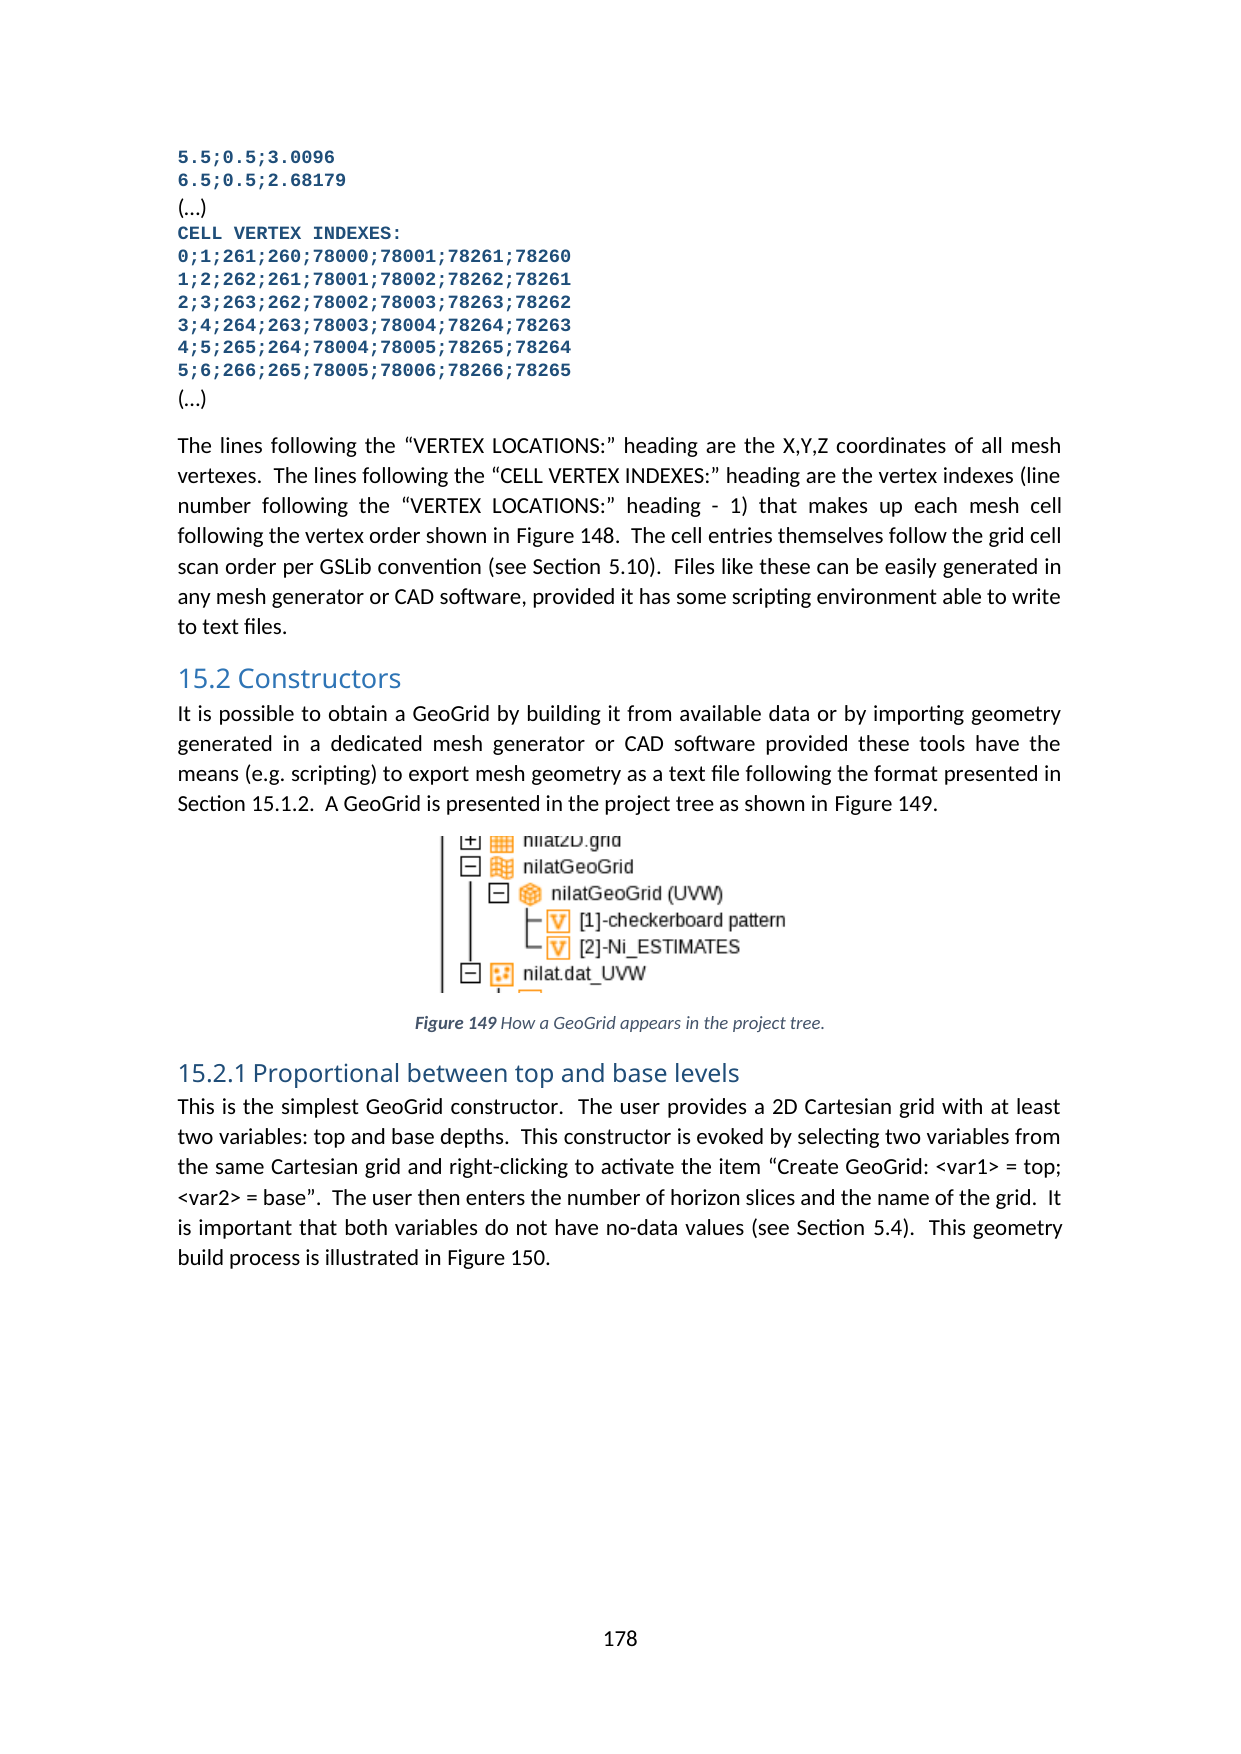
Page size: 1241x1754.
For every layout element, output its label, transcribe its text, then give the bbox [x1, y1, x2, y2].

text Figure 149 How a GeoGrid appears in the project tree. [177, 1011, 1063, 1034]
text 0;1;261;260;78000;78001;78261;78260 [177, 247, 1063, 268]
subtitle Constructors [177, 659, 1063, 696]
picture [434, 836, 807, 993]
text It is possible to obtain a GeoGrid by building it from available data or by importing geometry generated in a dedicated mesh generator or CAD software provided these tools have the means (e.g. scripting) to export mesh geometry as a text file following the format presented in Section 15.1.2. A GeoGrid is presented in the project tree as shown in Figure 146. [177, 699, 1063, 817]
text (…) [177, 384, 1063, 412]
text CELL VERTEX INDEXES: [177, 224, 1063, 245]
text (…) [177, 193, 1063, 221]
text 2;3;263;262;78002;78003;78263;78262 [177, 292, 1063, 314]
text 4;5;265;264;78004;78005;78265;78264 [177, 338, 1063, 359]
text This is the simplest GeoGrid constructor. The user provides a 2D Cartesian grid with at least two variables: top and base depths. This constructor is evoked by selecting two variables from the same Cartesian grid and right-clicking to activate the item “Create GeoGrid: <var1> = top; <var2> = base”. The user then enters the number of horizon slices and the name of the grid. It is important that both variables do not have no-data values (see Section 5.4). This geometry build process is illustrated in Figure 147. [177, 1092, 1063, 1271]
text 6.5;0.5;2.68179 [177, 171, 1063, 192]
text 5;6;266;265;78005;78006;78266;78265 [177, 361, 1063, 382]
subtitle Proportional between top and base levels [177, 1055, 1063, 1089]
text 3;4;264;263;78003;78004;78264;78263 [177, 315, 1063, 337]
text 1;2;262;261;78001;78002;78262;78261 [177, 269, 1063, 291]
text The lines following the “VERTEX LOCATIONS:” heading are the X,Y,Z coordinates of all mesh vertexes. The lines following the “CELL VERTEX INDEXES:” heading are the vertex indexes (line number following the “VERTEX LOCATIONS:” heading - 1) that makes up each mesh cell following the vertex order shown in Figure 145. The cell entries themselves follow the grid cell scan order per GSLib convention (see Section 5.9). Files like these can be easily generated in any mesh generator or CAD software, provided it has some scripting environment able to write to text files. [177, 431, 1063, 640]
text 5.5;0.5;3.0096 [177, 148, 1063, 169]
